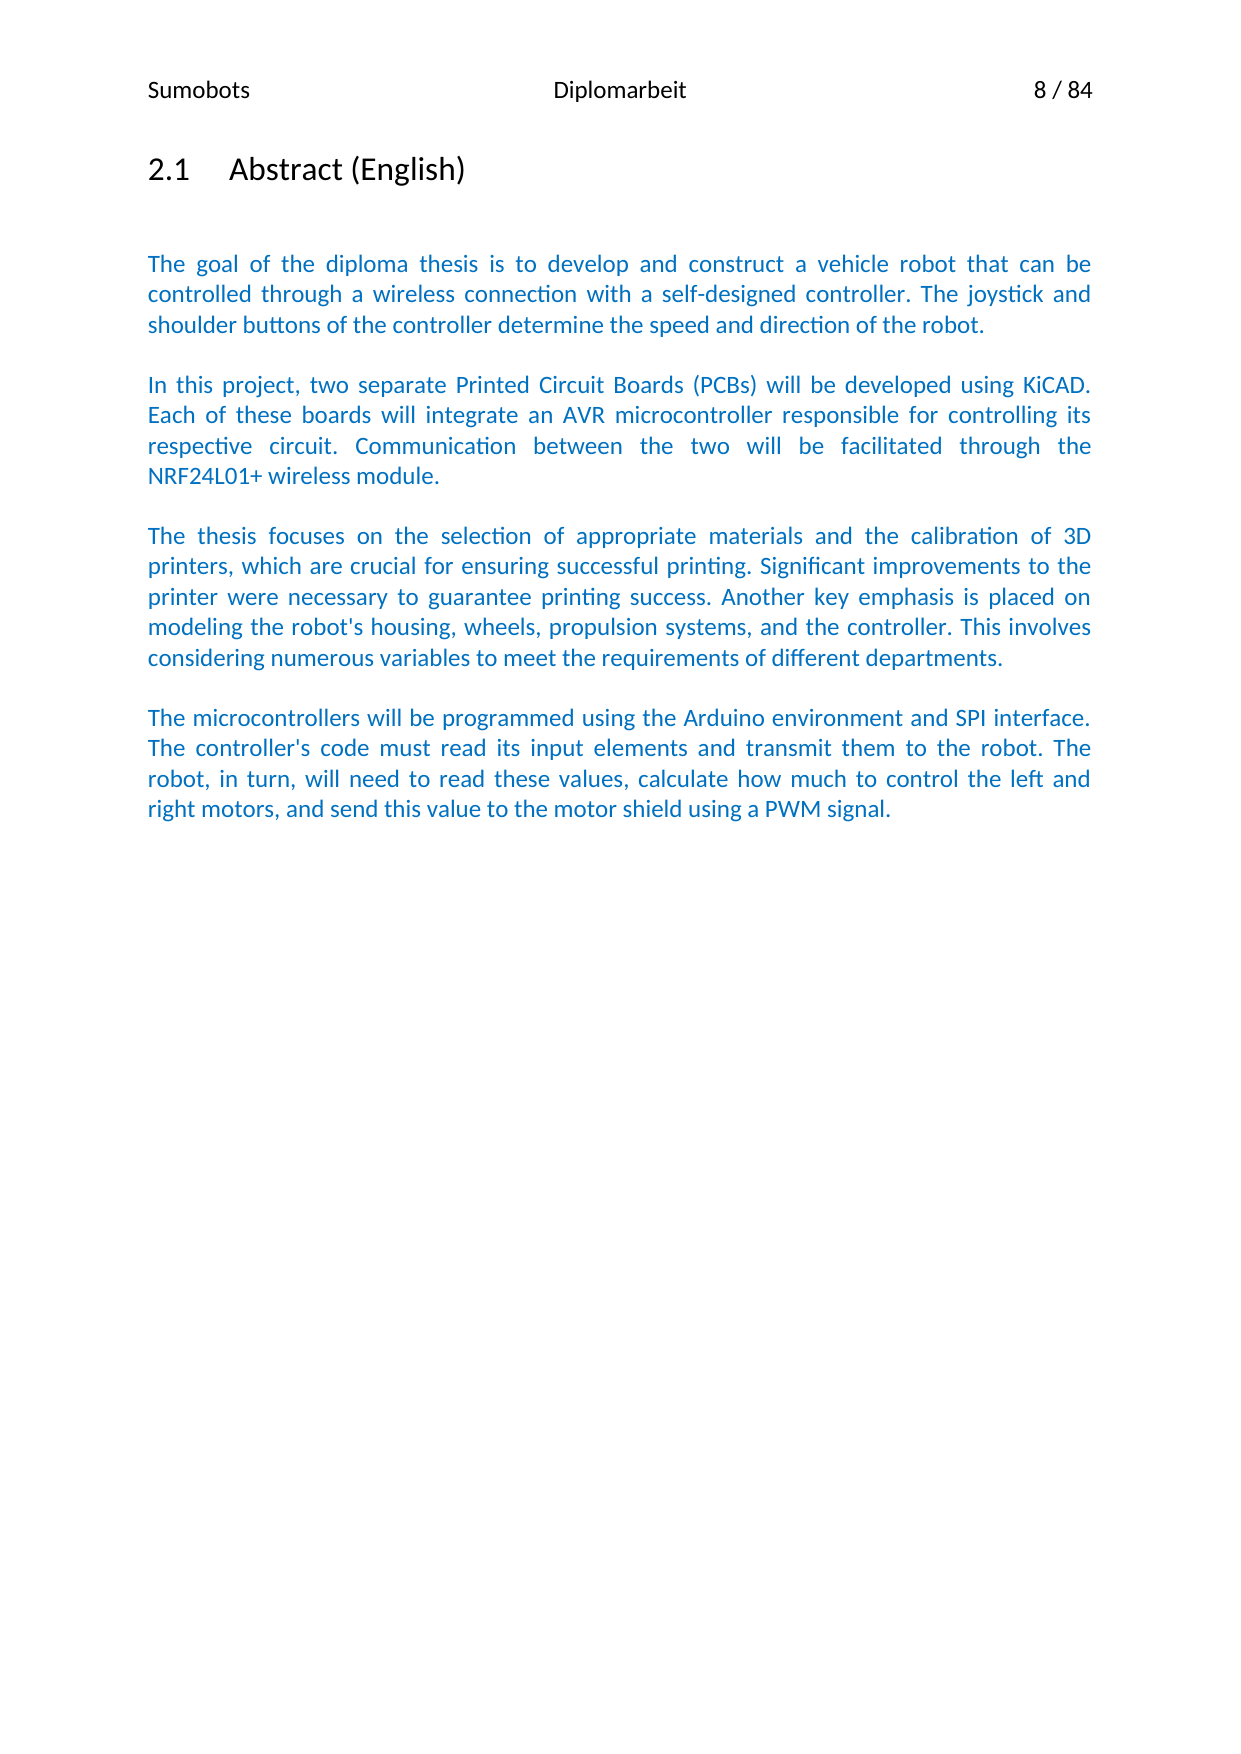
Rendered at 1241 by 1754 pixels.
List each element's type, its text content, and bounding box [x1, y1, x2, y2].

subtitle Abstract (English) [148, 148, 1093, 188]
text The microcontrollers will be programmed using the Arduino environment and SPI interface. The controller's code must read its input elements and transmit them to the robot. The robot, in turn, will need to read these values, calculate how much to control the left and right motors, and send this value to the motor shield using a PWM signal. [148, 702, 1093, 824]
text In this project, two separate Printed Circuit Boards (PCBs) will be developed using KiCAD. Each of these boards will integrate an AVR microcontroller responsible for controlling its respective circuit. Communication between the two will be facilitated through the NRF24L01+ wireless module. [148, 369, 1093, 491]
text The thesis focuses on the selection of appropriate materials and the calibration of 3D printers, which are crucial for ensuring successful printing. Significant improvements to the printer were necessary to guarantee printing success. Another key emphasis is placed on modeling the robot's housing, wheels, propulsion systems, and the controller. This involves considering numerous variables to meet the requirements of different departments. [148, 520, 1093, 673]
text The goal of the diploma thesis is to develop and construct a vehicle robot that can be controlled through a wireless connection with a self-designed controller. The joystick and shoulder buttons of the controller determine the speed and direction of the robot. [148, 248, 1093, 339]
